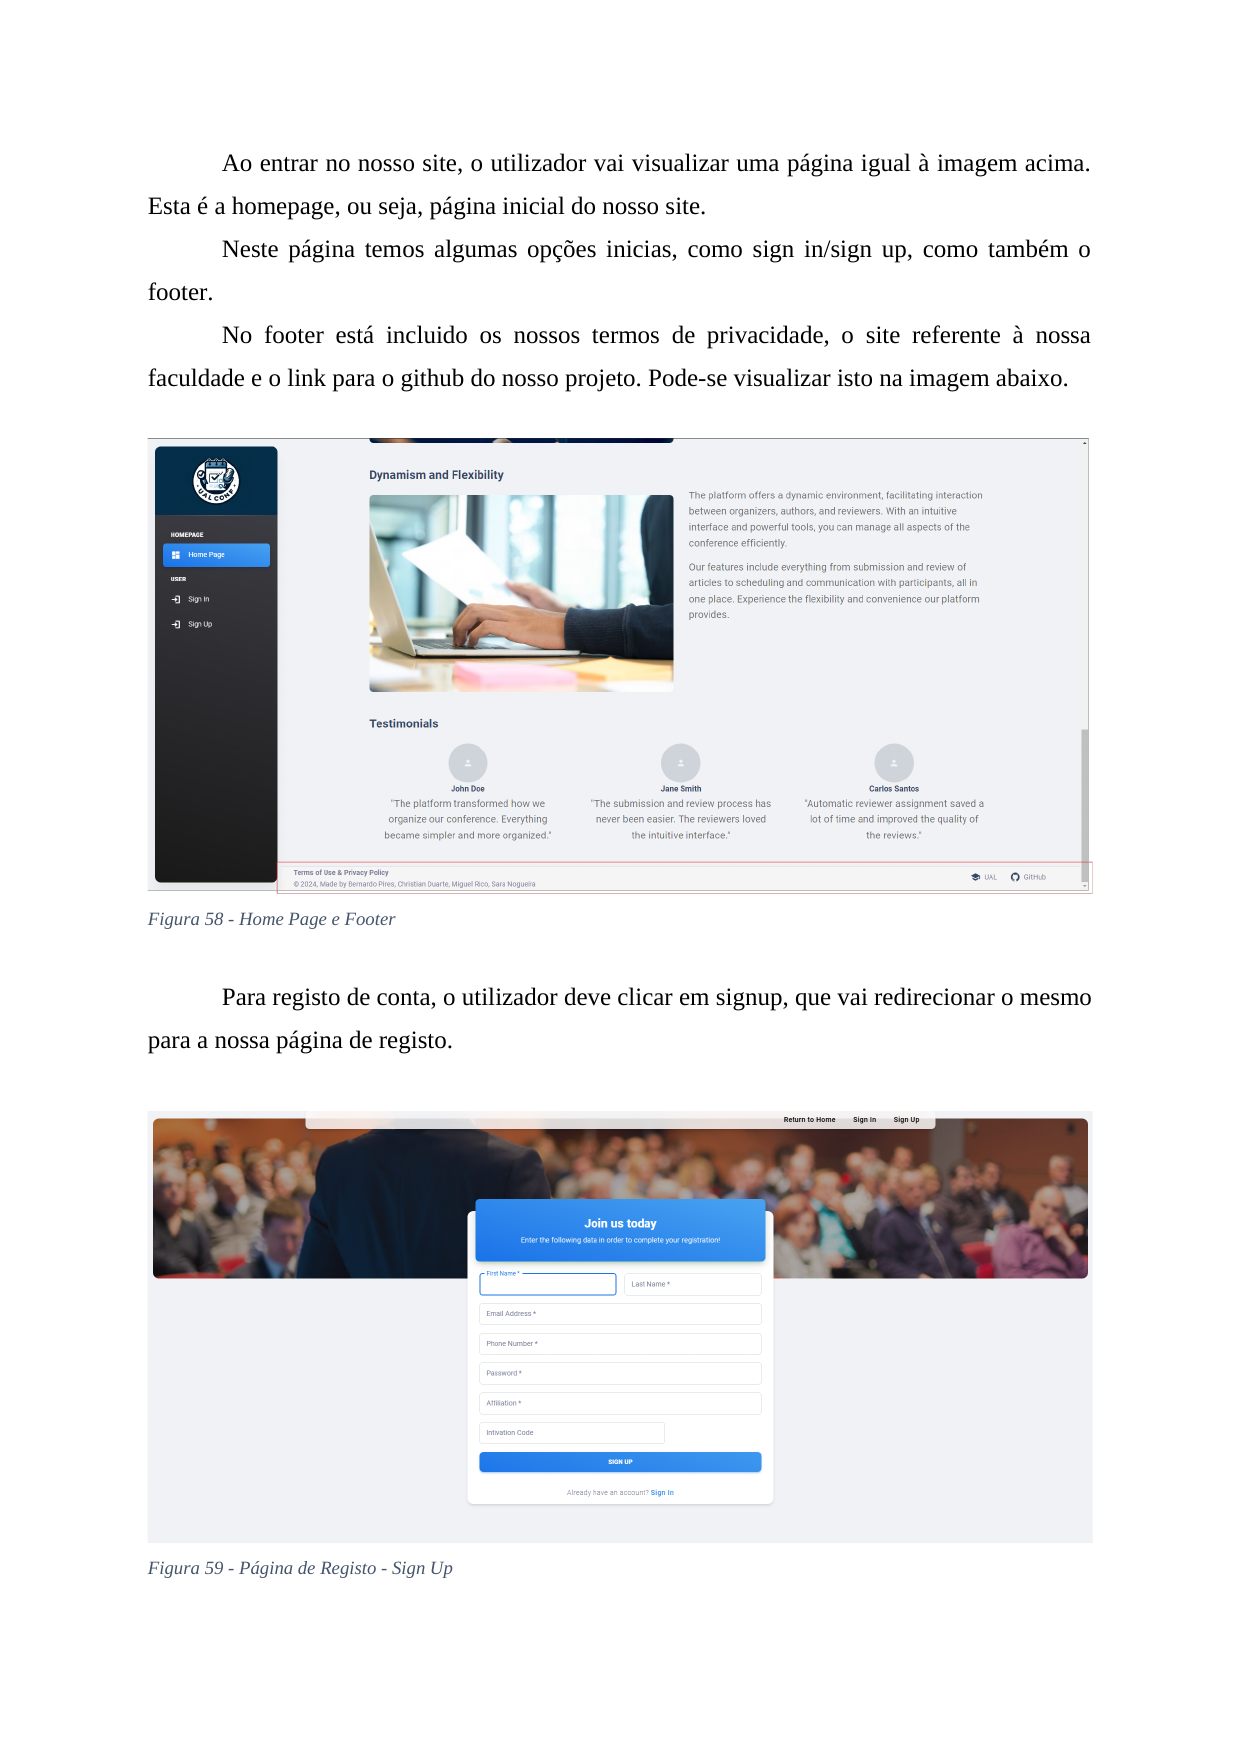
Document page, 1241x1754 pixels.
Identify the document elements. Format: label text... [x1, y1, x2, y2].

text Figura 58 - Home Page e Footer [148, 908, 1092, 929]
text Figura 59 - Página de Registo - Sign Up [148, 1557, 1092, 1578]
picture [147, 1111, 1093, 1543]
text Ao entrar no nosso site, o utilizador vai visualizar uma página igual à imagem acima. Esta é a homepage, ou seja, página inicial do nosso site. [148, 148, 1092, 219]
text No footer está incluido os nossos termos de privacidade, o site referente à nossa faculdade e o link para o github do nosso projeto. Pode-se visualizar isto na imagem abaixo. [148, 320, 1092, 392]
text Para registo de conta, o utilizador deve clicar em signup, que vai redirecionar o mesmo para a nossa página de registo. [148, 982, 1092, 1054]
picture [147, 438, 1093, 894]
text Neste página temos algumas opções inicias, como sign in/sign up, como também o footer. [148, 234, 1092, 306]
